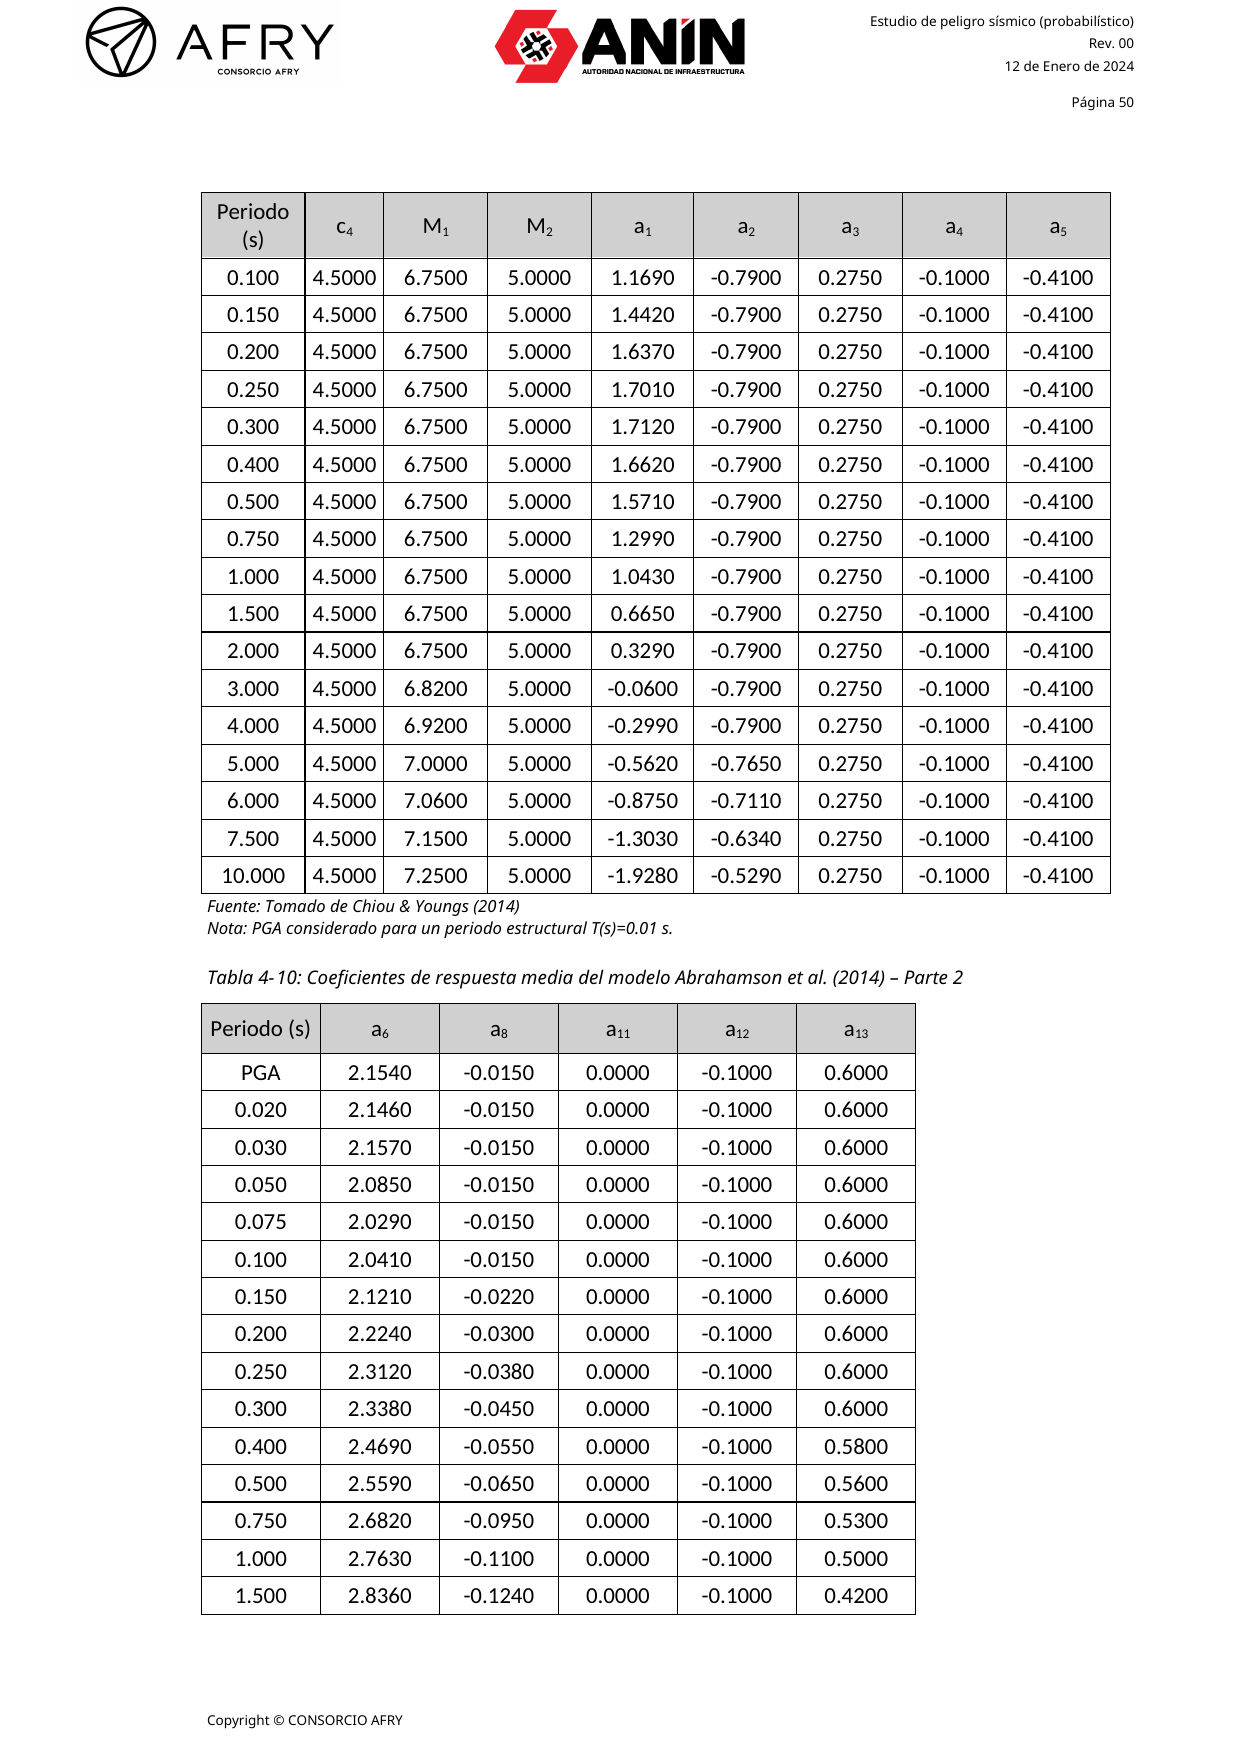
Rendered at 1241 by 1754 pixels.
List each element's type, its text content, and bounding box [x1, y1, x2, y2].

table_cell 1.6620 [592, 446, 693, 482]
table_header M1 [384, 193, 487, 257]
table_cell 5.0000 [488, 745, 591, 781]
table_cell 0.2750 [799, 296, 902, 332]
table_cell -0.1000 [903, 745, 1006, 781]
text Fuente: Tomado de Chiou & Youngs (2014) [207, 894, 1033, 917]
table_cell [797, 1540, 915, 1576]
table_cell 4.5000 [306, 483, 383, 519]
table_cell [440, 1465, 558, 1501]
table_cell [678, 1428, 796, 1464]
table_cell 5.0000 [488, 857, 591, 893]
table_cell 0.2750 [799, 745, 902, 781]
table_cell 0.500 [202, 483, 304, 519]
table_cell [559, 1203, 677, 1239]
table_cell -0.1000 [903, 820, 1006, 856]
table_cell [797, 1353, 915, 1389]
table_cell 0.2750 [799, 333, 902, 370]
table_cell -0.7900 [694, 558, 798, 594]
table_cell -0.1000 [903, 633, 1006, 669]
table_cell -0.1000 [903, 483, 1006, 519]
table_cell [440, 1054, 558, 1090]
table_cell -0.1000 [903, 558, 1006, 594]
table_cell 1.1690 [592, 259, 693, 295]
table_cell -0.1000 [903, 670, 1006, 706]
table_cell 7.500 [202, 820, 304, 856]
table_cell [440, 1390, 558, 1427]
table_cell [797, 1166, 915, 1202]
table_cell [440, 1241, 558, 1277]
table_cell -0.5620 [592, 745, 693, 781]
table_cell -0.4100 [1007, 296, 1110, 332]
table_cell -0.1000 [903, 333, 1006, 370]
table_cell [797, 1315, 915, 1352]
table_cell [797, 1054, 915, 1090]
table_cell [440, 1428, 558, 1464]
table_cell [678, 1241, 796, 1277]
table_cell 1.6370 [592, 333, 693, 370]
table_header c4 [306, 193, 383, 257]
table_cell -0.1000 [903, 595, 1006, 631]
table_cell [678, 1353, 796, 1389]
table_cell -0.7900 [694, 296, 798, 332]
table_cell -0.1000 [903, 259, 1006, 295]
table_cell -0.7900 [694, 670, 798, 706]
table_cell 0.2750 [799, 483, 902, 519]
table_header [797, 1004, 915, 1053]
table_cell 1.4420 [592, 296, 693, 332]
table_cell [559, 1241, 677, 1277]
table_cell -0.1000 [903, 520, 1006, 557]
table_cell 6.7500 [384, 633, 487, 669]
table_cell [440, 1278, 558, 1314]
table_cell 0.2750 [799, 259, 902, 295]
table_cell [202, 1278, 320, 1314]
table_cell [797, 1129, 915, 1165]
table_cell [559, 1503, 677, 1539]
table_cell -0.4100 [1007, 633, 1110, 669]
table_cell -1.9280 [592, 857, 693, 893]
table_cell 4.5000 [306, 633, 383, 669]
table_cell -1.3030 [592, 820, 693, 856]
table_cell 6.7500 [384, 371, 487, 407]
table_header a4 [903, 193, 1006, 257]
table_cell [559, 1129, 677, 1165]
table_header a3 [799, 193, 902, 257]
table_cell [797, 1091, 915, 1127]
table_cell -0.7900 [694, 633, 798, 669]
table_cell -0.4100 [1007, 446, 1110, 482]
table_cell -0.1000 [903, 782, 1006, 818]
table_cell 5.0000 [488, 446, 591, 482]
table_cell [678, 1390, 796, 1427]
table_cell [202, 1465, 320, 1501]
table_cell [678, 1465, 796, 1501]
table_cell -0.4100 [1007, 782, 1110, 818]
table_cell 4.5000 [306, 333, 383, 370]
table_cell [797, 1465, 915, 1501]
table_cell -0.1000 [903, 857, 1006, 893]
table_cell -0.4100 [1007, 558, 1110, 594]
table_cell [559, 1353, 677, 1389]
table_cell 0.6650 [592, 595, 693, 631]
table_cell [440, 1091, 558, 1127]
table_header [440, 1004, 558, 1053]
table_cell 0.150 [202, 296, 304, 332]
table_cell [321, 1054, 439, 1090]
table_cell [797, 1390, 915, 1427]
table_cell 4.5000 [306, 707, 383, 744]
table_cell 5.0000 [488, 633, 591, 669]
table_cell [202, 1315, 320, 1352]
table_cell 5.000 [202, 745, 304, 781]
table_cell 1.0430 [592, 558, 693, 594]
table_cell 0.2750 [799, 633, 902, 669]
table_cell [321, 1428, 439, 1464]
table_cell 0.2750 [799, 782, 902, 818]
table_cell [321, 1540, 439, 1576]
table_cell 0.100 [202, 259, 304, 295]
table_cell 7.0600 [384, 782, 487, 818]
table_cell -0.7900 [694, 595, 798, 631]
table_cell 0.2750 [799, 371, 902, 407]
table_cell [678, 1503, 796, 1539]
table_header a5 [1007, 193, 1110, 257]
table_cell -0.1000 [903, 408, 1006, 444]
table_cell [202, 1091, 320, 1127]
table_cell -0.4100 [1007, 707, 1110, 744]
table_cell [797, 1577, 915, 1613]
table_cell 4.5000 [306, 296, 383, 332]
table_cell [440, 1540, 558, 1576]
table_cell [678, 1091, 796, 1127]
table_cell 5.0000 [488, 670, 591, 706]
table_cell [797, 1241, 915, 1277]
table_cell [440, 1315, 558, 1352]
table_cell -0.4100 [1007, 371, 1110, 407]
table_cell 0.2750 [799, 707, 902, 744]
table_cell -0.7900 [694, 483, 798, 519]
table_cell -0.1000 [903, 446, 1006, 482]
table_cell -0.7900 [694, 259, 798, 295]
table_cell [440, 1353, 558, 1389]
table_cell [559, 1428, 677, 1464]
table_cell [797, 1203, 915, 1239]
table_cell -0.8750 [592, 782, 693, 818]
table_cell 4.5000 [306, 259, 383, 295]
table_cell -0.4100 [1007, 670, 1110, 706]
table_cell 1.7120 [592, 408, 693, 444]
table_cell 5.0000 [488, 558, 591, 594]
table_cell 6.7500 [384, 446, 487, 482]
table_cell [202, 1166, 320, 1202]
text Nota: PGA considerado para un periodo estructural T(s)=0.01 s. [207, 917, 1033, 940]
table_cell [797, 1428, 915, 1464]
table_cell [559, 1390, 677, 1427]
table_cell 7.2500 [384, 857, 487, 893]
table_cell 0.200 [202, 333, 304, 370]
table_cell -0.4100 [1007, 259, 1110, 295]
table_cell 6.7500 [384, 296, 487, 332]
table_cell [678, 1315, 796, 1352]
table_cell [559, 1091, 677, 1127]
table_cell 1.500 [202, 595, 304, 631]
table_cell -0.1000 [903, 371, 1006, 407]
table_cell -0.1000 [903, 296, 1006, 332]
table_cell 0.2750 [799, 520, 902, 557]
table_cell 6.7500 [384, 333, 487, 370]
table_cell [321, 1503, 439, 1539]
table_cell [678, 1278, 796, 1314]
table_cell -0.6340 [694, 820, 798, 856]
table_cell 0.3290 [592, 633, 693, 669]
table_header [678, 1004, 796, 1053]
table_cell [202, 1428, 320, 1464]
table_cell 6.000 [202, 782, 304, 818]
table_cell 4.5000 [306, 820, 383, 856]
table_cell -0.7900 [694, 371, 798, 407]
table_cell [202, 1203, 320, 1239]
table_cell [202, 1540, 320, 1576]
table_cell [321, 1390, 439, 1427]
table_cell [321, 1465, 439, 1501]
table_cell 6.7500 [384, 520, 487, 557]
table_cell -0.7900 [694, 520, 798, 557]
table_cell -0.7900 [694, 408, 798, 444]
table_header M2 [488, 193, 591, 257]
table_cell -0.7900 [694, 333, 798, 370]
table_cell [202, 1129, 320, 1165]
table_cell 4.5000 [306, 782, 383, 818]
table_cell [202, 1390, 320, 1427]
table_cell -0.4100 [1007, 520, 1110, 557]
table_cell 4.5000 [306, 595, 383, 631]
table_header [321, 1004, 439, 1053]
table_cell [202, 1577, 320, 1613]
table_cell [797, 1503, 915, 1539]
table_cell -0.4100 [1007, 408, 1110, 444]
table_cell 4.5000 [306, 520, 383, 557]
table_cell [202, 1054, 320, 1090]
table_cell -0.4100 [1007, 820, 1110, 856]
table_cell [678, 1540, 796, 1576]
table_cell 5.0000 [488, 259, 591, 295]
table_cell 5.0000 [488, 408, 591, 444]
table_cell -0.0600 [592, 670, 693, 706]
table_cell 4.5000 [306, 745, 383, 781]
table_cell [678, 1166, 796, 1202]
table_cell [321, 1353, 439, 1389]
table_cell 6.7500 [384, 408, 487, 444]
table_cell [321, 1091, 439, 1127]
table_header a1 [592, 193, 693, 257]
table_header Periodo (s) [202, 1004, 320, 1053]
table_cell -0.7650 [694, 745, 798, 781]
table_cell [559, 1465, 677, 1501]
table_cell 0.300 [202, 408, 304, 444]
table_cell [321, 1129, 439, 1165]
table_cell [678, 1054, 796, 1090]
table_cell -0.4100 [1007, 595, 1110, 631]
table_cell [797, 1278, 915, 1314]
table_cell 1.2990 [592, 520, 693, 557]
table_cell 4.5000 [306, 408, 383, 444]
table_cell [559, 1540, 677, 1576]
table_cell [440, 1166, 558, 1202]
table_cell 6.8200 [384, 670, 487, 706]
table_cell 5.0000 [488, 371, 591, 407]
table_cell -0.7900 [694, 446, 798, 482]
table_cell 4.5000 [306, 371, 383, 407]
table_cell 10.000 [202, 857, 304, 893]
table_cell 6.9200 [384, 707, 487, 744]
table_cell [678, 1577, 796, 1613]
table_cell 7.1500 [384, 820, 487, 856]
table_cell -0.2990 [592, 707, 693, 744]
table_cell 5.0000 [488, 595, 591, 631]
table_cell 3.000 [202, 670, 304, 706]
table_cell -0.4100 [1007, 483, 1110, 519]
table_cell 1.7010 [592, 371, 693, 407]
table_cell 0.2750 [799, 670, 902, 706]
table_cell 0.2750 [799, 820, 902, 856]
table_cell 1.000 [202, 558, 304, 594]
table_cell 5.0000 [488, 296, 591, 332]
table_header a2 [694, 193, 798, 257]
table_cell 0.250 [202, 371, 304, 407]
table_cell -0.7110 [694, 782, 798, 818]
table_cell 4.000 [202, 707, 304, 744]
table_cell 5.0000 [488, 820, 591, 856]
table_cell 4.5000 [306, 446, 383, 482]
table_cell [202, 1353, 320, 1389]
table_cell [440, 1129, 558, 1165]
table_cell 5.0000 [488, 782, 591, 818]
table_cell 0.750 [202, 520, 304, 557]
table_cell 0.2750 [799, 408, 902, 444]
table_header Periodo (s) [202, 193, 304, 257]
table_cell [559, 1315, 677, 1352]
table_cell 1.5710 [592, 483, 693, 519]
table_cell 6.7500 [384, 558, 487, 594]
table_cell 6.7500 [384, 259, 487, 295]
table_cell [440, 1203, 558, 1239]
table_cell 0.2750 [799, 558, 902, 594]
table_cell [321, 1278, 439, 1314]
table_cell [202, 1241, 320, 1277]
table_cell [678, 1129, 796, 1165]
table_cell 5.0000 [488, 483, 591, 519]
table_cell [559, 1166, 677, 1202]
table_cell 6.7500 [384, 595, 487, 631]
table_cell 0.2750 [799, 857, 902, 893]
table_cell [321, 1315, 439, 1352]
table_cell -0.7900 [694, 707, 798, 744]
table_cell 5.0000 [488, 707, 591, 744]
picture [493, 7, 747, 85]
table_cell -0.4100 [1007, 333, 1110, 370]
table_cell 0.400 [202, 446, 304, 482]
table_cell 0.2750 [799, 595, 902, 631]
table_cell -0.1000 [903, 707, 1006, 744]
table_cell 4.5000 [306, 558, 383, 594]
table_cell 0.2750 [799, 446, 902, 482]
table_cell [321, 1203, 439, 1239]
table_cell -0.4100 [1007, 857, 1110, 893]
table_cell 4.5000 [306, 857, 383, 893]
picture [76, 0, 343, 83]
table_cell -0.5290 [694, 857, 798, 893]
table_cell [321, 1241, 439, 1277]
table_cell 2.000 [202, 633, 304, 669]
table_cell 7.0000 [384, 745, 487, 781]
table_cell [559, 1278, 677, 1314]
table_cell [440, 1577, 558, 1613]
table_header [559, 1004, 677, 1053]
table_cell 5.0000 [488, 520, 591, 557]
table_cell 4.5000 [306, 670, 383, 706]
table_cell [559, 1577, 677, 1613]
table_cell 6.7500 [384, 483, 487, 519]
table_cell -0.4100 [1007, 745, 1110, 781]
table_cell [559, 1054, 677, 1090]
table_cell 5.0000 [488, 333, 591, 370]
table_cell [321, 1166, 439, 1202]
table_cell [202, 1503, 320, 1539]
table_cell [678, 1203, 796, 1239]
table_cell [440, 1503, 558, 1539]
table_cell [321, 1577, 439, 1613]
